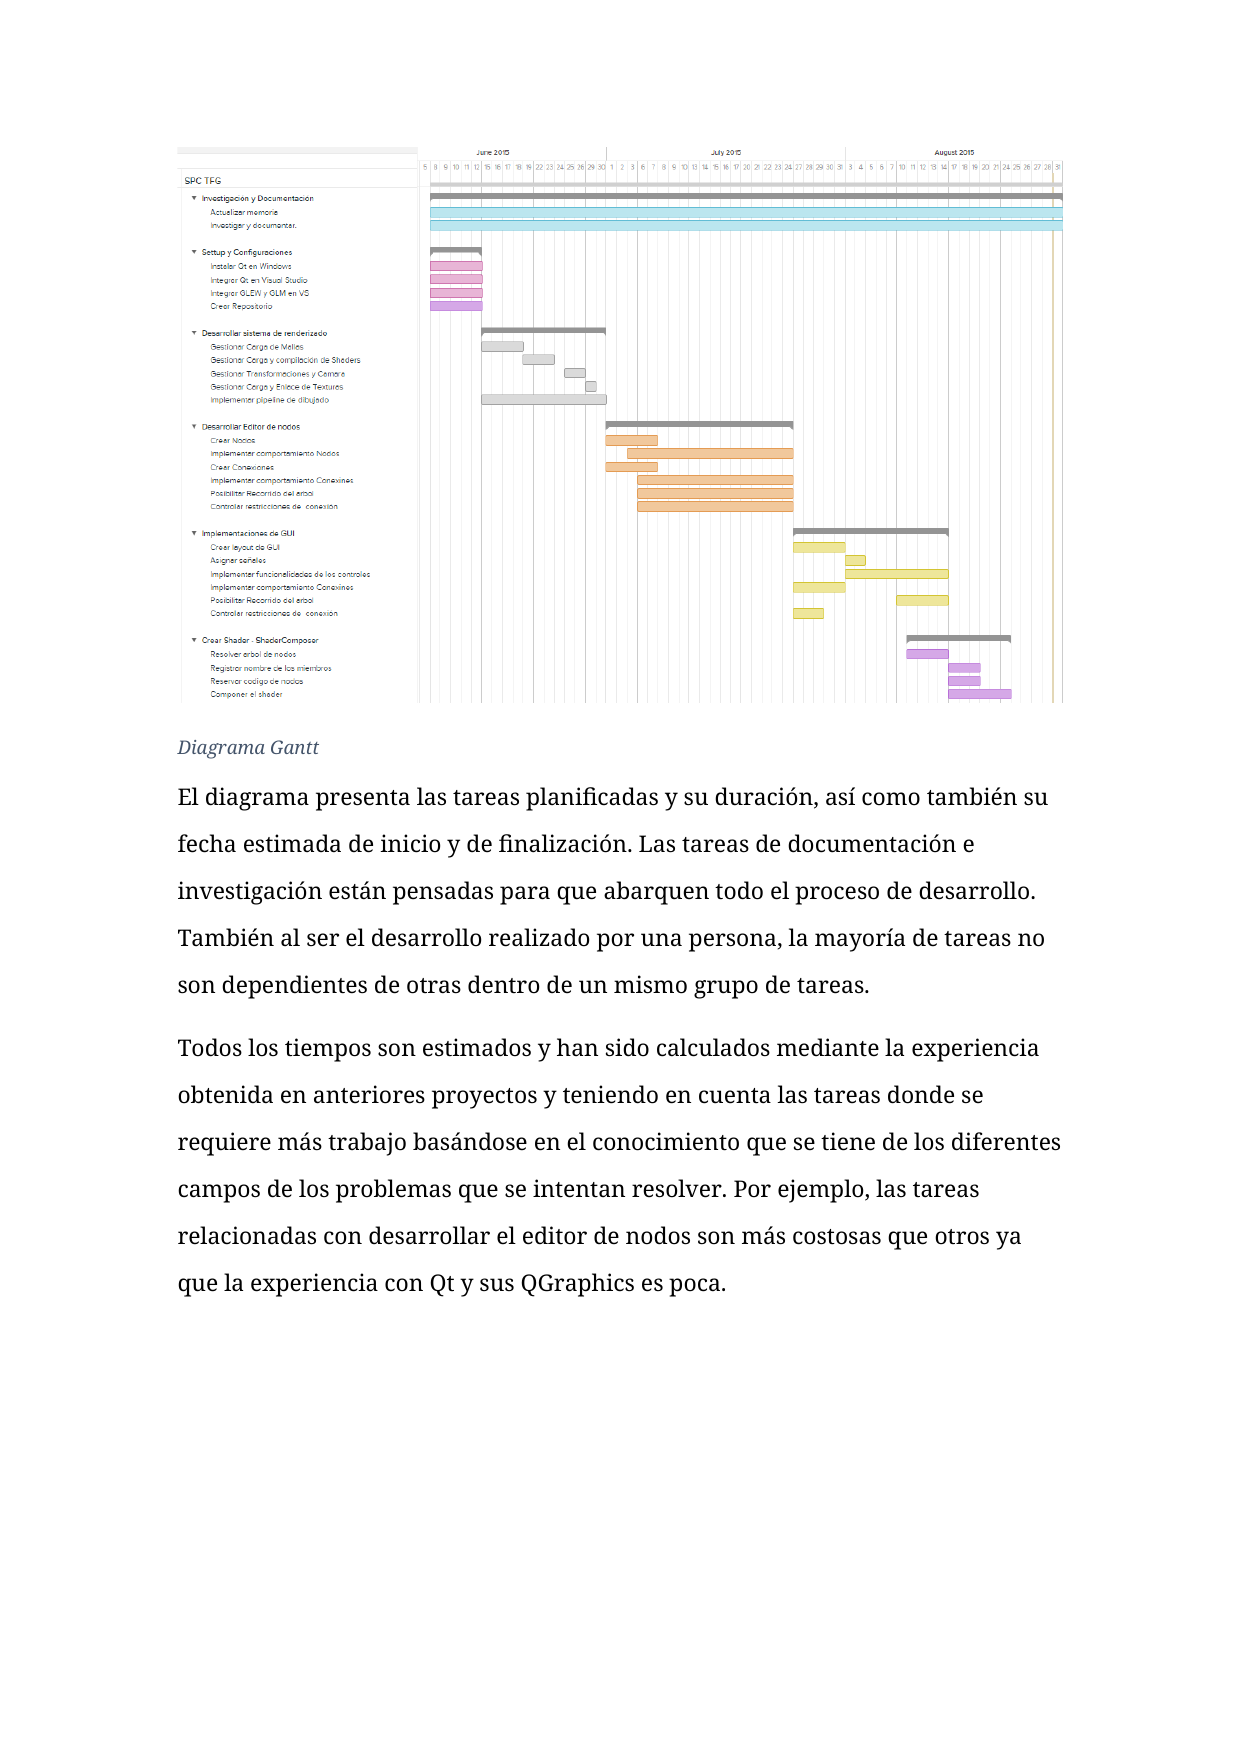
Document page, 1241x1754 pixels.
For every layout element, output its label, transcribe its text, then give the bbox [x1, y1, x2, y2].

text El diagrama presenta las tareas planificadas y su duración, así como también su fecha estimada de inicio y de finalización. Las tareas de documentación e investigación están pensadas para que abarquen todo el proceso de desarrollo. También al ser el desarrollo realizado por una persona, la mayoría de tareas no son dependientes de otras dentro de un mismo grupo de tareas. [177, 781, 1063, 1000]
text Diagrama Gantt [177, 735, 1063, 760]
text Todos los tiempos son estimados y han sido calculados mediante la experiencia obtenida en anteriores proyectos y teniendo en cuenta las tareas donde se requiere más trabajo basándose en el conocimiento que se tiene de los diferentes campos de los problemas que se intentan resolver. Por ejemplo, las tareas relacionadas con desarrollar el editor de nodos son más costosas que otros ya que la experiencia con Qt y sus QGraphics es poca. [177, 1032, 1063, 1298]
picture [177, 147, 1063, 703]
